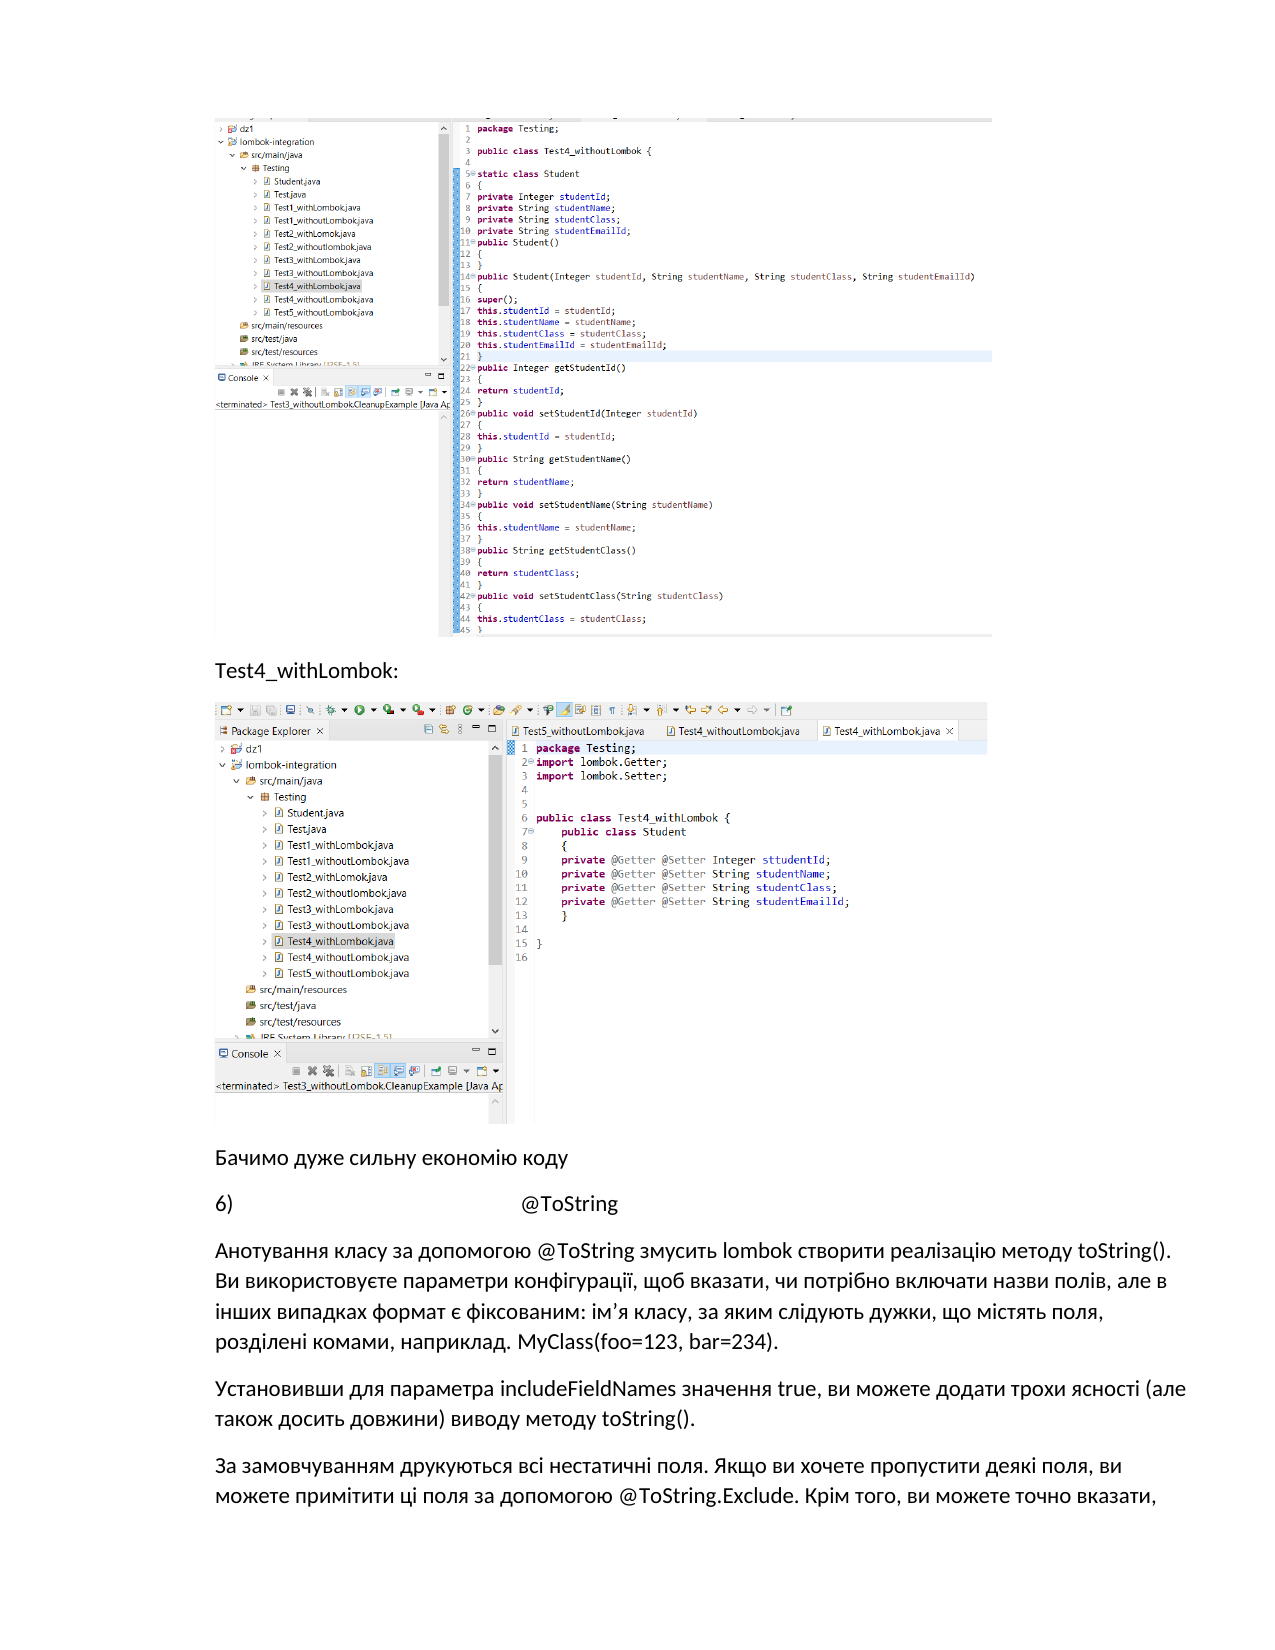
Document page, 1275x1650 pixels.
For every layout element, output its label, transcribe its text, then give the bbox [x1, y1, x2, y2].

text Анотування класу за допомогою @ToString змусить lombok створити реалізацію методу toString(). Ви використовуєте параметри конфігурації, щоб вказати, чи потрібно включати назви полів, але в інших випадках формат є фіксованим: ім’я класу, за яким слідують дужки, що містять поля, розділені комами, наприклад. MyClass(foo=123, bar=234). [215, 1236, 1186, 1355]
text Test4_withLombok: [215, 656, 1186, 684]
picture [214, 702, 988, 1124]
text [215, 1451, 1186, 1509]
picture [214, 118, 993, 637]
text Бачимо дуже сильну економію коду [215, 1143, 1186, 1171]
list @ToString [215, 1189, 1186, 1218]
text Установивши для параметра includeFieldNames значення true, ви можете додати трохи ясності (але також досить довжини) виводу методу toString(). [215, 1374, 1186, 1432]
